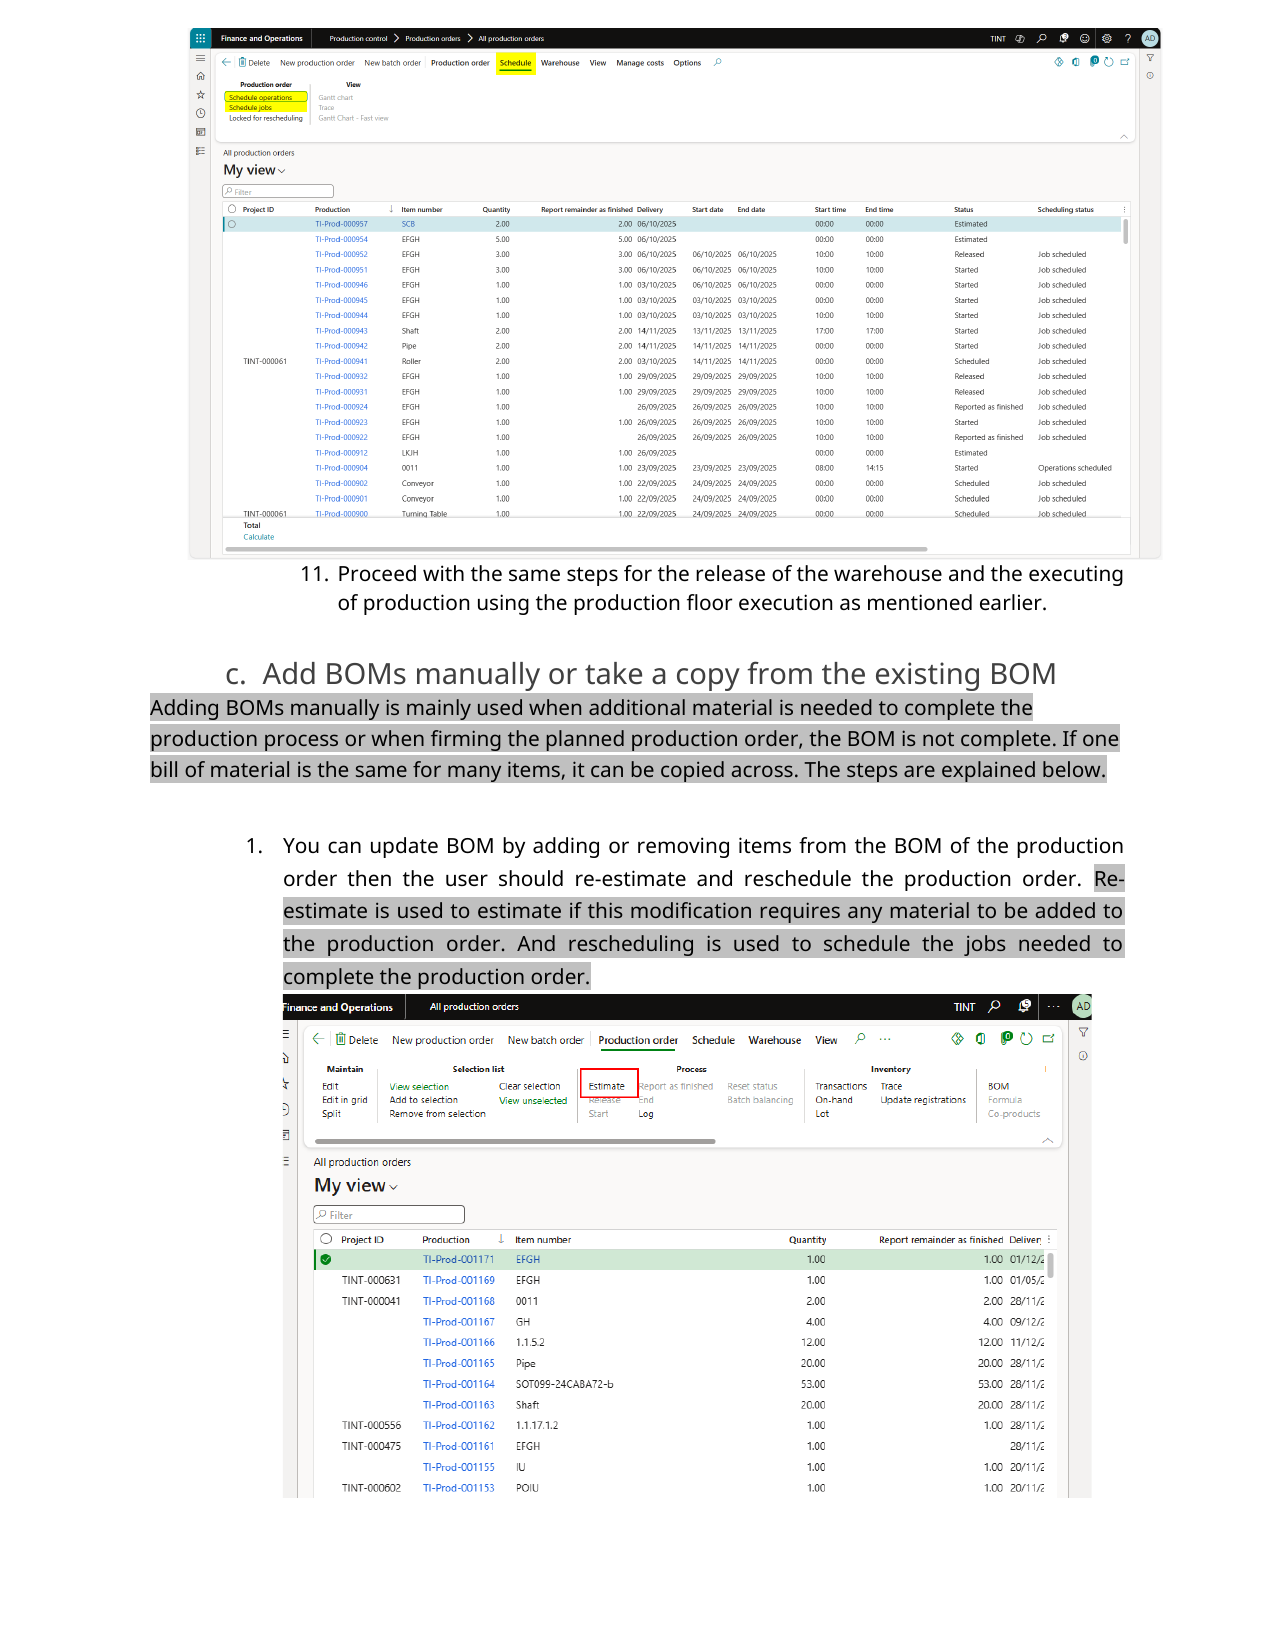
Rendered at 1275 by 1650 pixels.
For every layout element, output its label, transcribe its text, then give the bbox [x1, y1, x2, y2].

text Adding BOMs manually is mainly used when additional material is needed to complete the production process or when firming the planned production order, the BOM is not complete. If one bill of material is the same for many items, it can be copied across. The steps are explained below. [150, 693, 1125, 783]
list You can update BOM by adding or removing items from the BOM of the production order then the user should re-estimate and reschedule the production order. Re-estimate is used to estimate if this modification requires any material to be added to the production order. And rescheduling is used to schedule the jobs needed to complete the production order. [245, 831, 1125, 990]
list Proceed with the same steps for the release of the warehouse and the executing of production using the production floor execution as mentioned earlier. [300, 560, 1125, 616]
subtitle Add BOMs manually or take a copy from the existing BOM [225, 653, 1125, 693]
picture [282, 994, 1092, 1498]
picture [187, 28, 1163, 560]
